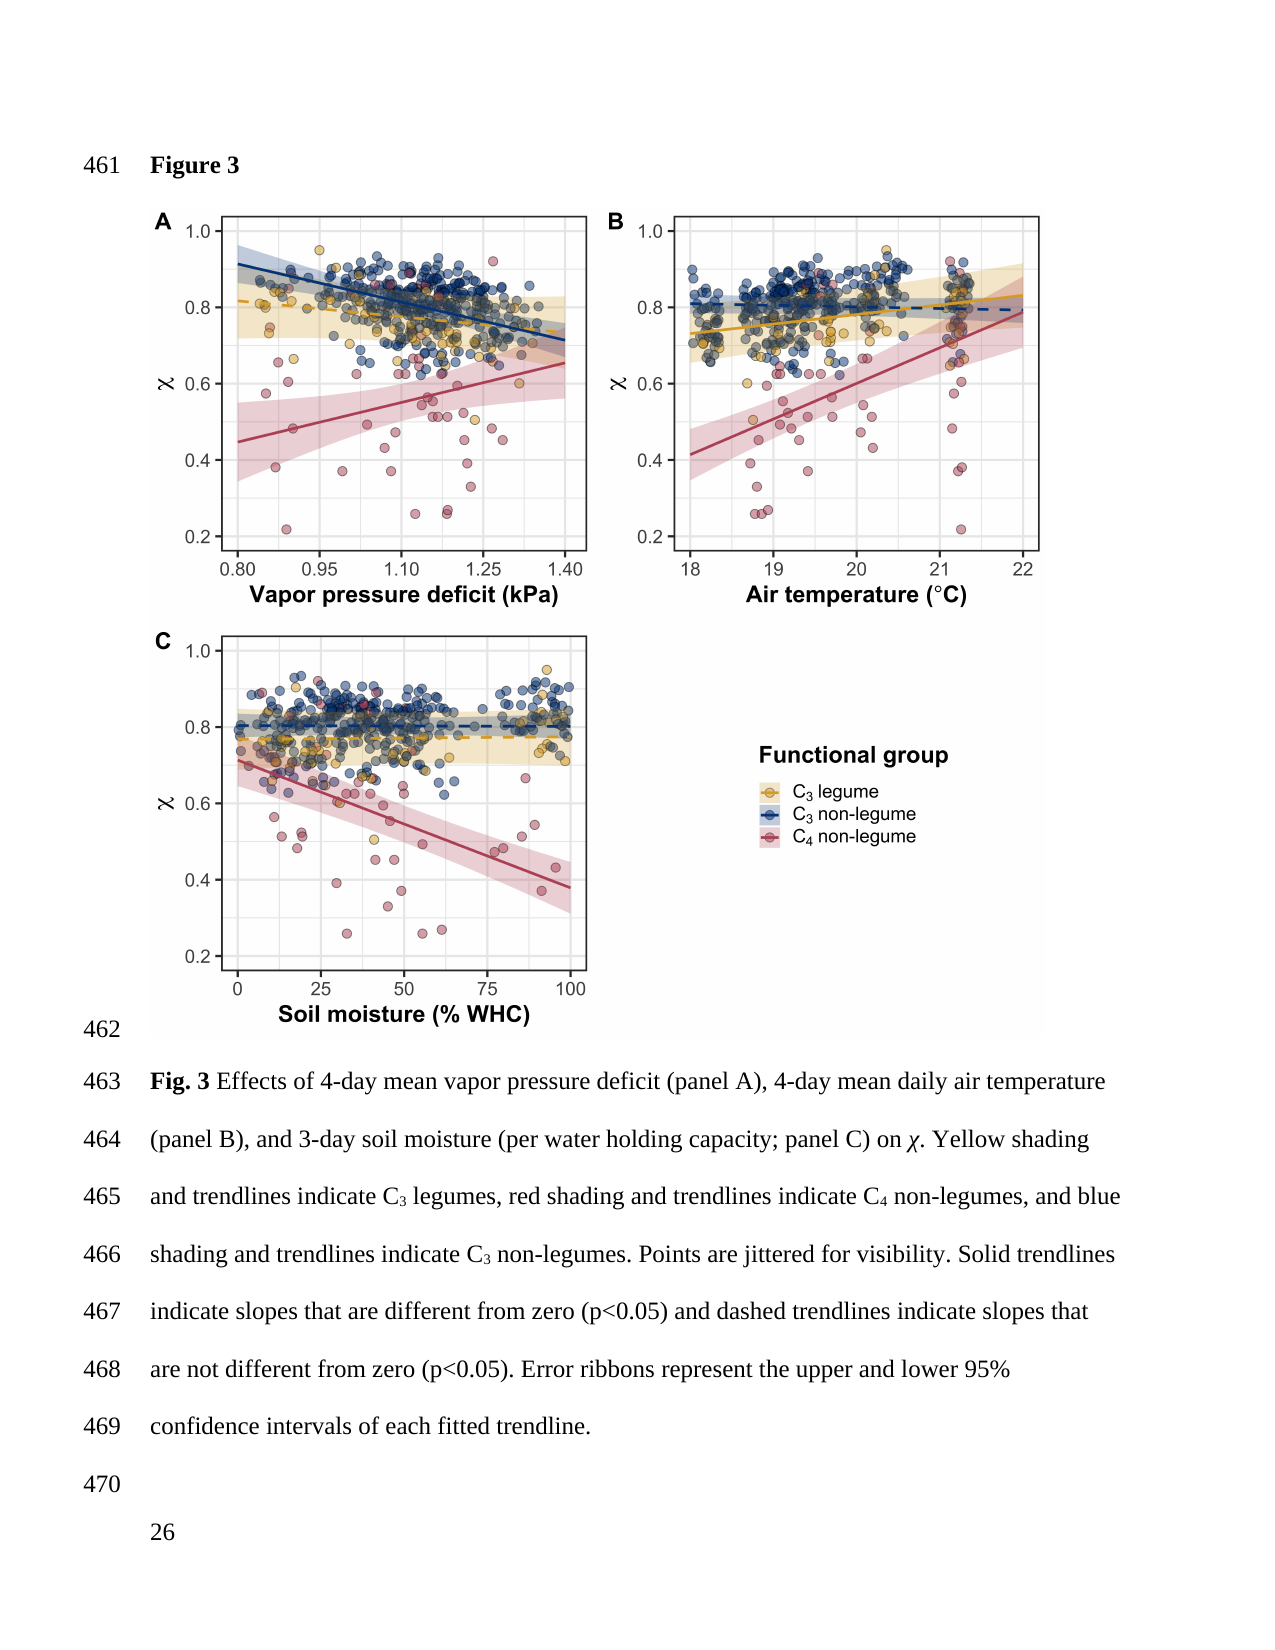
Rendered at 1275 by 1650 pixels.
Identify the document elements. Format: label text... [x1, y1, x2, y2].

text Fig. 3 Effects of 4-day mean vapor pressure deficit (panel A), 4-day mean daily air temperature (panel B), and 3-day soil moisture (per water holding capacity; panel C) on χ. Yellow shading and trendlines indicate C3 legumes, red shading and trendlines indicate C4 non-legumes, and blue shading and trendlines indicate C3 non-legumes. Points are jittered for visibility. Solid trendlines indicate slopes that are different from zero (p<0.05) and dashed trendlines indicate slopes that are not different from zero (p<0.05). Error ribbons represent the upper and lower 95% confidence intervals of each fitted trendline. [150, 1066, 1125, 1440]
text Figure 3 [150, 150, 1125, 179]
picture [150, 207, 1046, 1038]
